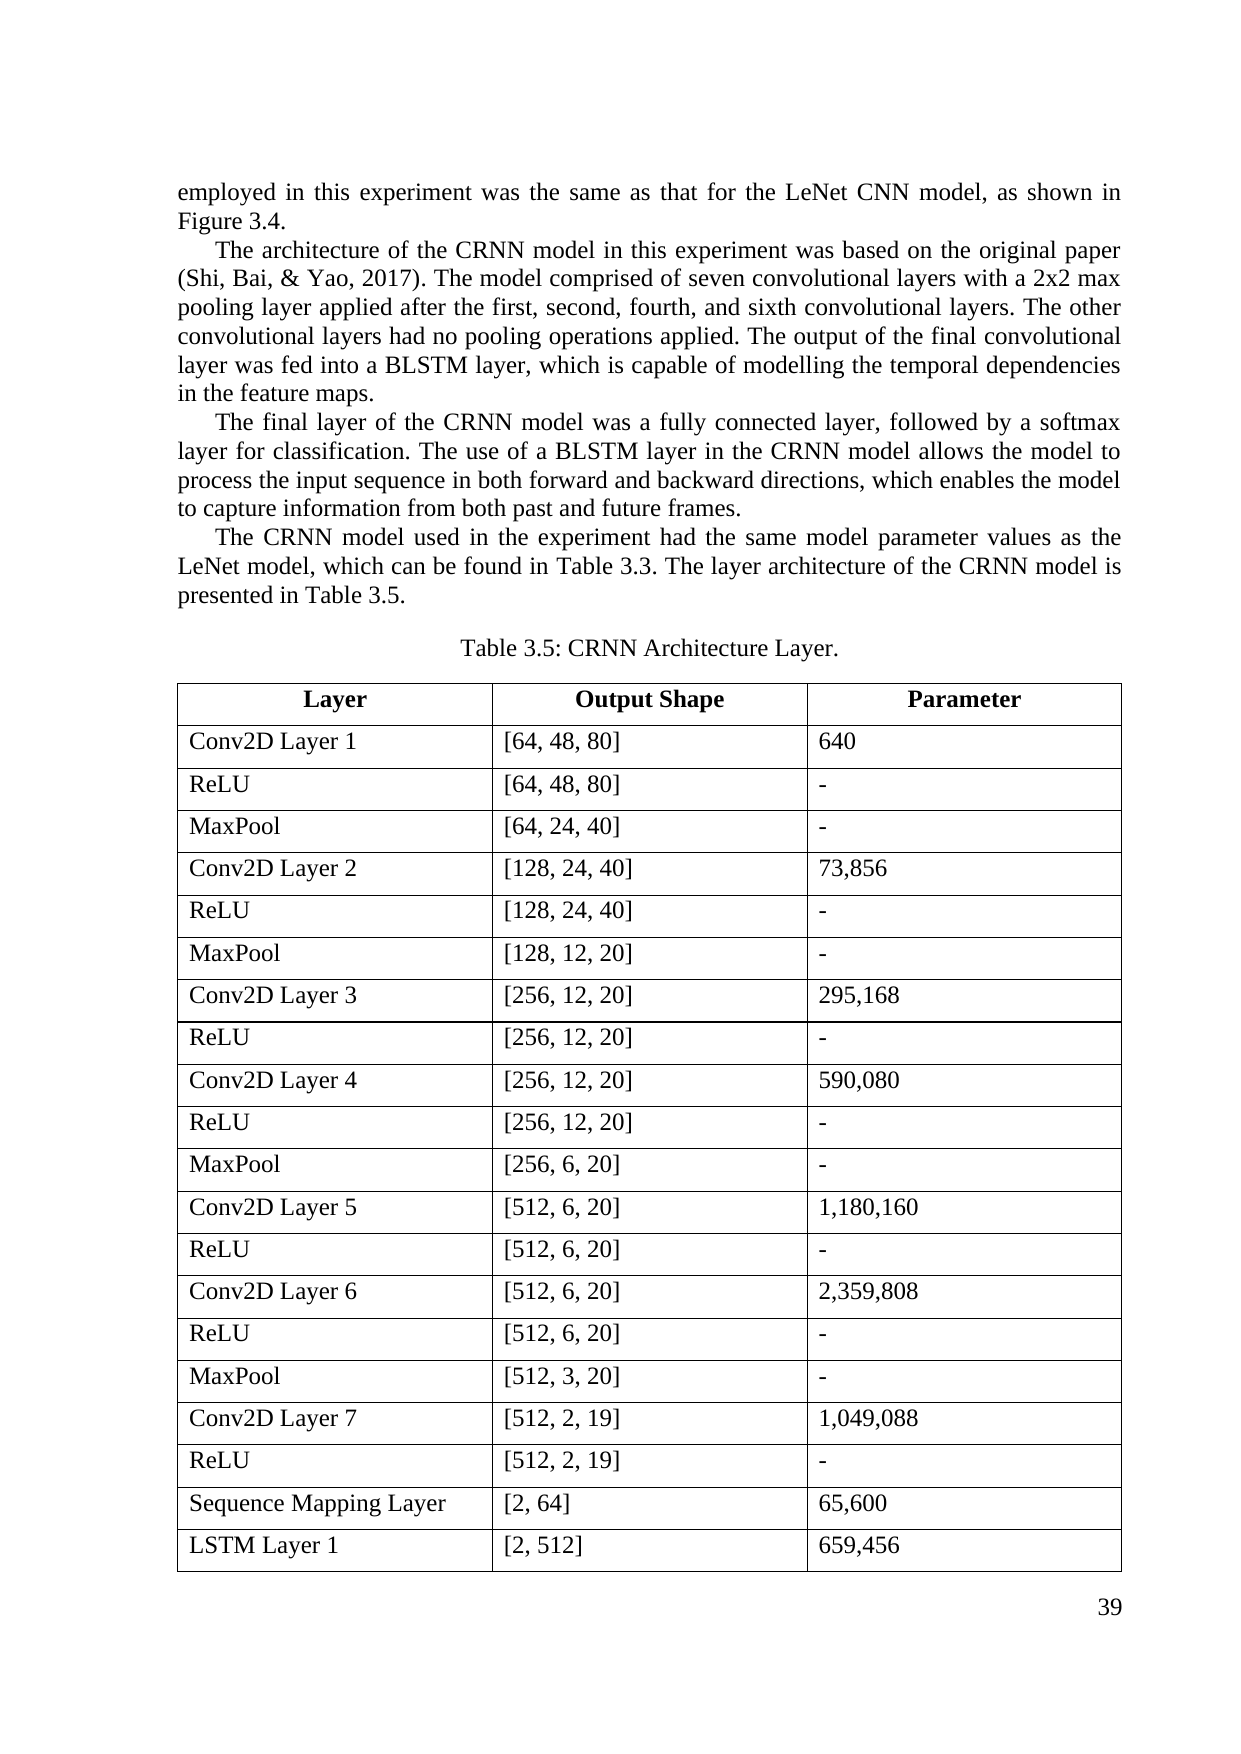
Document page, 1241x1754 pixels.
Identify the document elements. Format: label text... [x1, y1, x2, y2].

table_cell - [808, 1361, 1121, 1402]
table_cell 1,049,088 [808, 1403, 1121, 1444]
table_cell [512, 6, 20] [493, 1276, 807, 1317]
table_cell ReLU [178, 1445, 492, 1487]
table_cell ReLU [178, 1023, 492, 1064]
table_cell 659,456 [808, 1530, 1121, 1571]
table_cell 73,856 [808, 853, 1121, 894]
table_cell [512, 2, 19] [493, 1403, 807, 1444]
table_cell [64, 48, 80] [493, 769, 807, 810]
table_cell - [808, 1149, 1121, 1191]
table_cell - [808, 1023, 1121, 1064]
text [177, 177, 1122, 235]
table_cell ReLU [178, 769, 492, 810]
table_cell 65,600 [808, 1488, 1121, 1529]
table_cell ReLU [178, 1319, 492, 1360]
table_cell ReLU [178, 1234, 492, 1275]
table_cell Sequence Mapping Layer [178, 1488, 492, 1529]
table_cell [256, 12, 20] [493, 1065, 807, 1106]
table_cell Conv2D Layer 7 [178, 1403, 492, 1444]
table_cell - [808, 938, 1121, 979]
table_cell Conv2D Layer 1 [178, 726, 492, 768]
table_cell [256, 12, 20] [493, 980, 807, 1021]
table_cell Conv2D Layer 6 [178, 1276, 492, 1317]
table_cell ReLU [178, 1107, 492, 1148]
text The final layer of the CRNN model was a fully connected layer, followed by a softmax layer for classification. The use of a BLSTM layer in the CRNN model allows the model to process the input sequence in both forward and backward directions, which enables the model to capture information from both past and future frames. [177, 407, 1122, 522]
table_cell - [808, 1319, 1121, 1360]
table_cell - [808, 769, 1121, 810]
table_cell - [808, 811, 1121, 852]
table_cell - [808, 896, 1121, 937]
table_cell 295,168 [808, 980, 1121, 1021]
table_cell MaxPool [178, 811, 492, 852]
table_header Parameter [808, 684, 1121, 725]
table_cell LSTM Layer 1 [178, 1530, 492, 1571]
table_cell Conv2D Layer 5 [178, 1192, 492, 1233]
table_cell [128, 24, 40] [493, 896, 807, 937]
table_cell Conv2D Layer 3 [178, 980, 492, 1021]
table_cell [512, 6, 20] [493, 1192, 807, 1233]
table_cell [512, 3, 20] [493, 1361, 807, 1402]
table_cell [256, 6, 20] [493, 1149, 807, 1191]
text Table 3.5: CRNN Architecture Layer. [177, 633, 1122, 662]
table_cell - [808, 1107, 1121, 1148]
table_cell [512, 6, 20] [493, 1234, 807, 1275]
table_cell [64, 24, 40] [493, 811, 807, 852]
table_cell [256, 12, 20] [493, 1107, 807, 1148]
table_cell [2, 64] [493, 1488, 807, 1529]
table_cell MaxPool [178, 1361, 492, 1402]
table_header Layer [178, 684, 492, 725]
table_cell [128, 24, 40] [493, 853, 807, 894]
table_cell 590,080 [808, 1065, 1121, 1106]
text The architecture of the CRNN model in this experiment was based on the original paper . The model comprised of seven convolutional layers with a 2x2 max pooling layer applied after the first, second, fourth, and sixth convolutional layers. The other convolutional layers had no pooling operations applied. The output of the final convolutional layer was fed into a BLSTM layer, which is capable of modelling the temporal dependencies in the feature maps. [177, 235, 1122, 407]
table_cell [64, 48, 80] [493, 726, 807, 768]
table_header Output Shape [493, 684, 807, 725]
table_cell 640 [808, 726, 1121, 768]
table_cell [512, 2, 19] [493, 1445, 807, 1487]
table_cell - [808, 1234, 1121, 1275]
table_cell MaxPool [178, 1149, 492, 1191]
table_cell [128, 12, 20] [493, 938, 807, 979]
table_cell 1,180,160 [808, 1192, 1121, 1233]
table_cell - [808, 1445, 1121, 1487]
table_cell [256, 12, 20] [493, 1023, 807, 1064]
table_cell ReLU [178, 896, 492, 937]
table_cell 2,359,808 [808, 1276, 1121, 1317]
table_cell [2, 512] [493, 1530, 807, 1571]
table_cell Conv2D Layer 2 [178, 853, 492, 894]
table_cell MaxPool [178, 938, 492, 979]
text The CRNN model used in the experiment had the same model parameter values as the LeNet model, which can be found in Table 3.3. The layer architecture of the CRNN model is presented in Table 3.5. [177, 522, 1122, 608]
table_cell Conv2D Layer 4 [178, 1065, 492, 1106]
table_cell [512, 6, 20] [493, 1319, 807, 1360]
